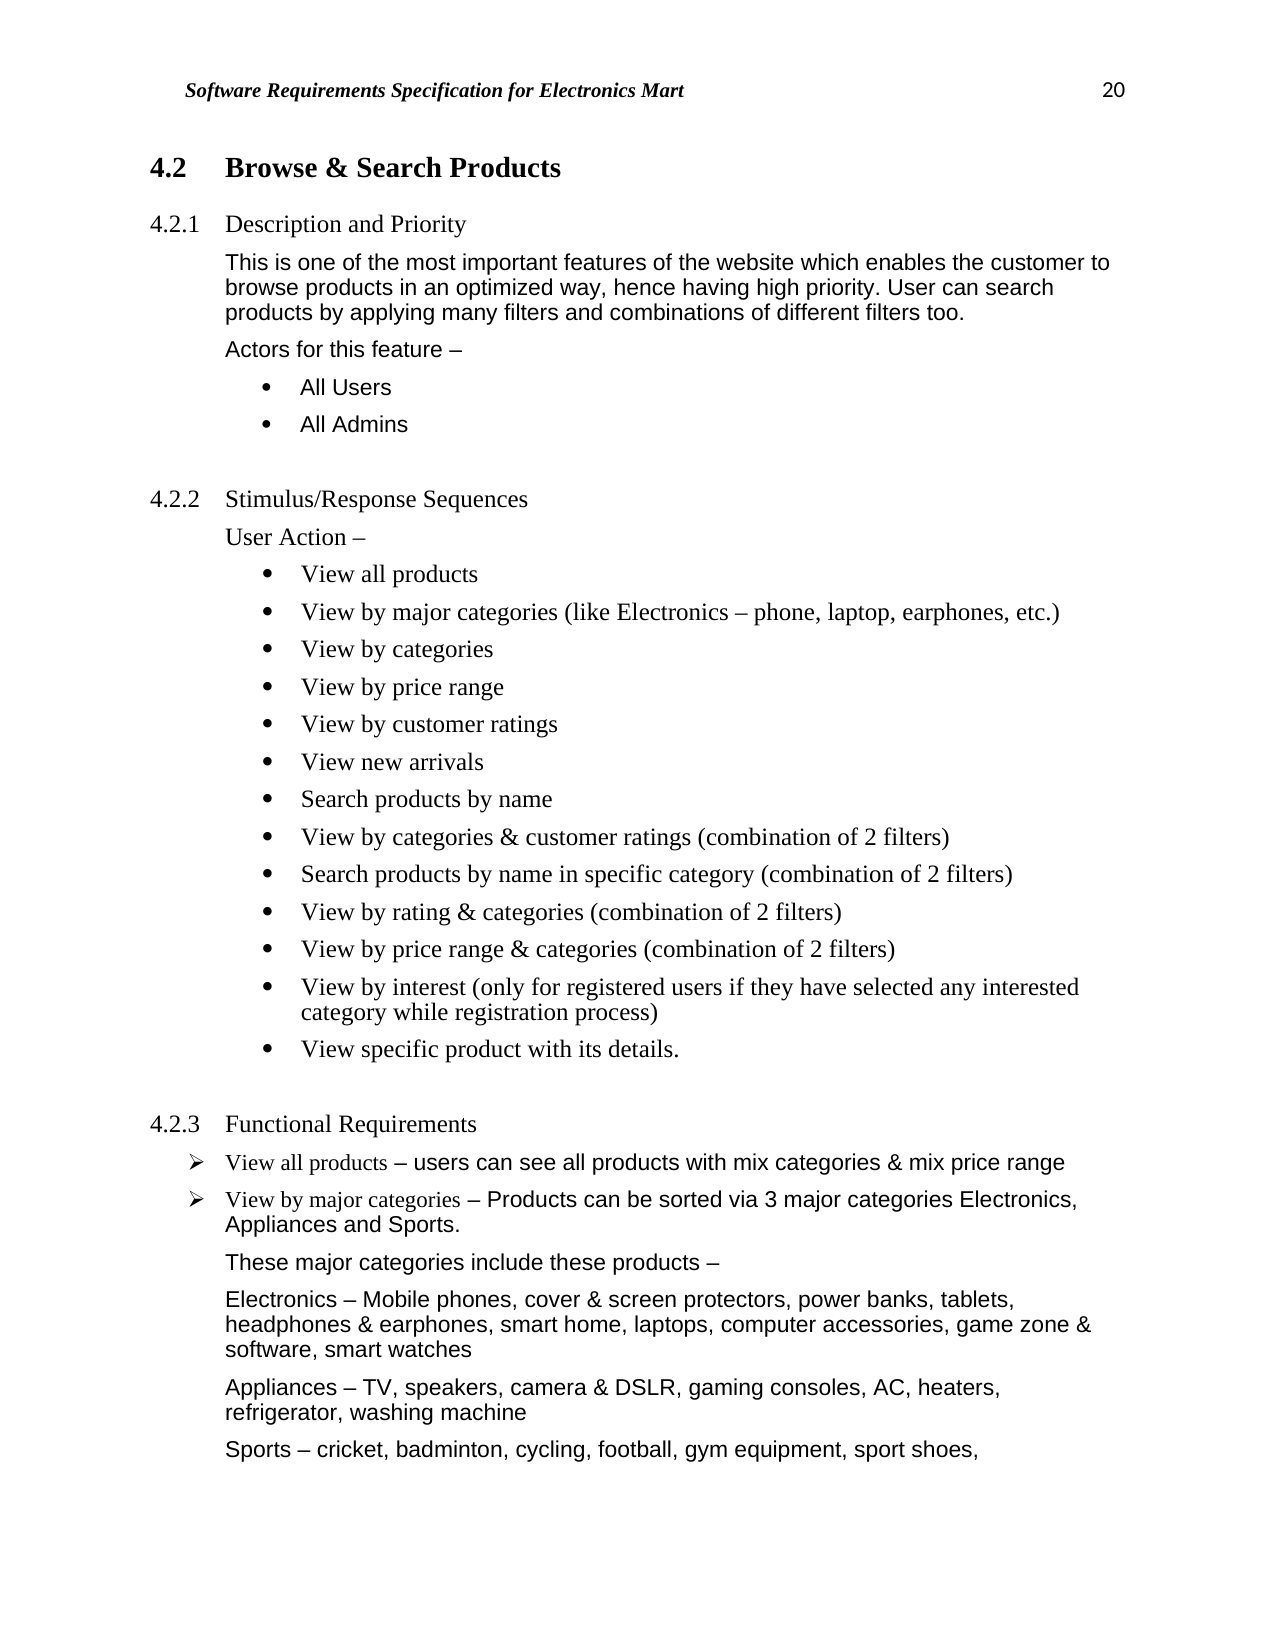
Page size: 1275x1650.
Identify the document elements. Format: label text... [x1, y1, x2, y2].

list View all products [263, 563, 1125, 588]
text Sports – cricket, badminton, cycling, football, gym equipment, sport shoes, [225, 1438, 1125, 1463]
list View by customer ratings [263, 713, 1125, 738]
list View all products – users can see all products with mix categories & mix price range [187, 1150, 1125, 1175]
list View specific product with its details. [263, 1038, 1125, 1063]
list View by rating & categories (combination of 2 filters) [263, 900, 1125, 925]
list View by major categories – Products can be sorted via 3 major categories Electronics, Appliances and Sports. [187, 1188, 1125, 1238]
text User Action – [150, 525, 1125, 550]
list View by price range [263, 675, 1125, 700]
subtitle Browse & Search Products [150, 150, 1125, 183]
text These major categories include these products – [225, 1250, 1125, 1275]
text 4.2.2 Stimulus/Response Sequences [150, 488, 1125, 513]
text Appliances – TV, speakers, camera & DSLR, gaming consoles, AC, heaters, refrigerator, washing machine [225, 1375, 1125, 1425]
text This is one of the most important features of the website which enables the customer to browse products in an optimized way, hence having high priority. User can search products by applying many filters and combinations of different filters too. [225, 250, 1125, 325]
list View by price range & categories (combination of 2 filters) [263, 938, 1125, 963]
text 4.2.3 Functional Requirements [150, 1113, 1125, 1138]
text Actors for this feature – [225, 338, 1125, 363]
list View by categories [263, 638, 1125, 663]
list All Admins [262, 413, 1125, 438]
list View by categories & customer ratings (combination of 2 filters) [263, 825, 1125, 850]
list Search products by name [263, 788, 1125, 813]
list View by interest (only for registered users if they have selected any interested category while registration process) [263, 975, 1125, 1025]
list View new arrivals [263, 750, 1125, 775]
list View by major categories (like Electronics – phone, laptop, earphones, etc.) [263, 600, 1125, 625]
text 4.2.1 Description and Priority [150, 213, 1125, 238]
list Search products by name in specific category (combination of 2 filters) [263, 863, 1125, 888]
list All Users [262, 375, 1125, 400]
text Electronics – Mobile phones, cover & screen protectors, power banks, tablets, headphones & earphones, smart home, laptops, computer accessories, game zone & software, smart watches [225, 1288, 1125, 1363]
